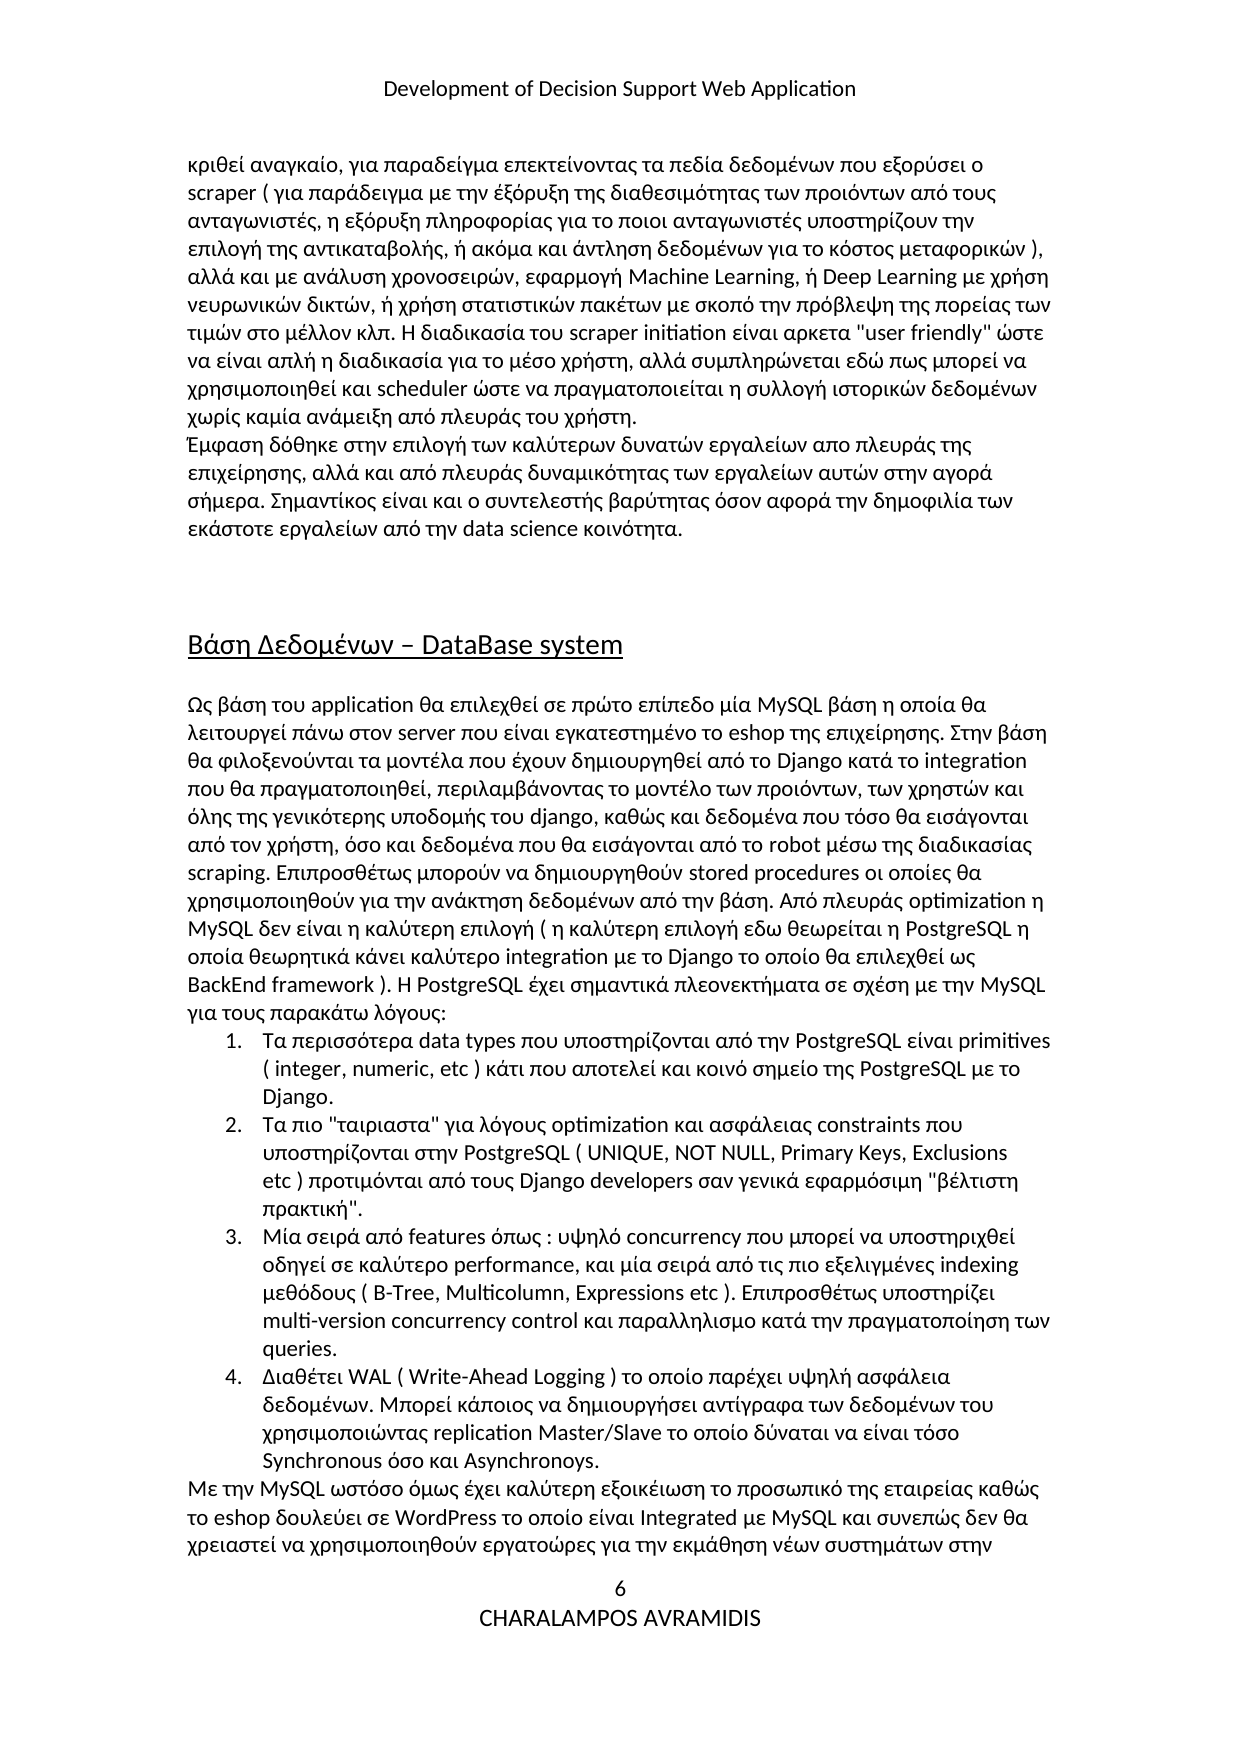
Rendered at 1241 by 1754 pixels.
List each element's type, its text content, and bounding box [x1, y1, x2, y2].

list Διαθέτει WAL ( Write-Ahead Logging ) το οποίο παρέχει υψηλή ασφάλεια δεδομένων. Μπορεί κάποιος να δημιουργήσει αντίγραφα των δεδομένων του χρησιμοποιώντας replication Master/Slave το οποίο δύναται να είναι τόσο Synchronous όσο και Asynchronoys. [225, 1362, 1053, 1474]
list Τα πιο "ταιριαστα" για λόγους optimization και ασφάλειας constraints που υποστηρίζονται στην PostgreSQL ( UNIQUE, NOT NULL, Primary Keys, Exclusions etc ) προτιμόνται από τους Django developers σαν γενικά εφαρμόσιμη "βέλτιστη πρακτική". [225, 1110, 1053, 1222]
text Έμφαση δόθηκε στην επιλογή των καλύτερων δυνατών εργαλείων απο πλευράς της επιχείρησης, αλλά και από πλευράς δυναμικότητας των εργαλείων αυτών στην αγορά σήμερα. Σημαντίκος είναι και ο συντελεστής βαρύτητας όσον αφορά την δημοφιλία των εκάστοτε εργαλείων από την data science κοινότητα. [187, 430, 1053, 542]
list Μία σειρά από features όπως : υψηλό concurrency που μπορεί να υποστηριχθεί οδηγεί σε καλύτερο performance, και μία σειρά από τις πιο εξελιγμένες indexing μεθόδους ( B-Tree, Multicolumn, Expressions etc ). Επιπροσθέτως υποστηρίζει multi-version concurrency control και παραλληλισμο κατά την πραγματοποίηση των queries. [225, 1222, 1053, 1362]
text Βάση Δεδομένων – DataBase system [187, 626, 1053, 662]
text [187, 1474, 1053, 1559]
text Ως βάση του application θα επιλεχθεί σε πρώτο επίπεδο μία MySQL βάση η οποία θα λειτουργεί πάνω στον server που είναι εγκατεστημένο το eshop της επιχείρησης. Στην βάση θα φιλοξενούνται τα μοντέλα που έχουν δημιουργηθεί από το Django κατά το integration που θα πραγματοποιηθεί, περιλαμβάνοντας το μοντέλο των προιόντων, των χρηστών και όλης της γενικότερης υποδομής του django, καθώς και δεδομένα που τόσο θα εισάγονται από τον χρήστη, όσο και δεδομένα που θα εισάγονται από το robot μέσω της διαδικασίας scraping. Επιπροσθέτως μπορούν να δημιουργηθούν stored procedures οι οποίες θα χρησιμοποιηθούν για την ανάκτηση δεδομένων από την βάση. Από πλευράς optimization η MySQL δεν είναι η καλύτερη επιλογή ( η καλύτερη επιλογή εδω θεωρείται η PostgreSQL η οποία θεωρητικά κάνει καλύτερο integration με το Django το οποίο θα επιλεχθεί ως BackEnd framework ). Η PostgreSQL έχει σημαντικά πλεονεκτήματα σε σχέση με την MySQL για τους παρακάτω λόγους: [187, 690, 1053, 1026]
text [187, 150, 1053, 430]
list Τα περισσότερα data types που υποστηρίζονται από την PostgreSQL είναι primitives ( integer, numeric, etc ) κάτι που αποτελεί και κοινό σημείο της PostgreSQL με το Django. [225, 1026, 1053, 1110]
